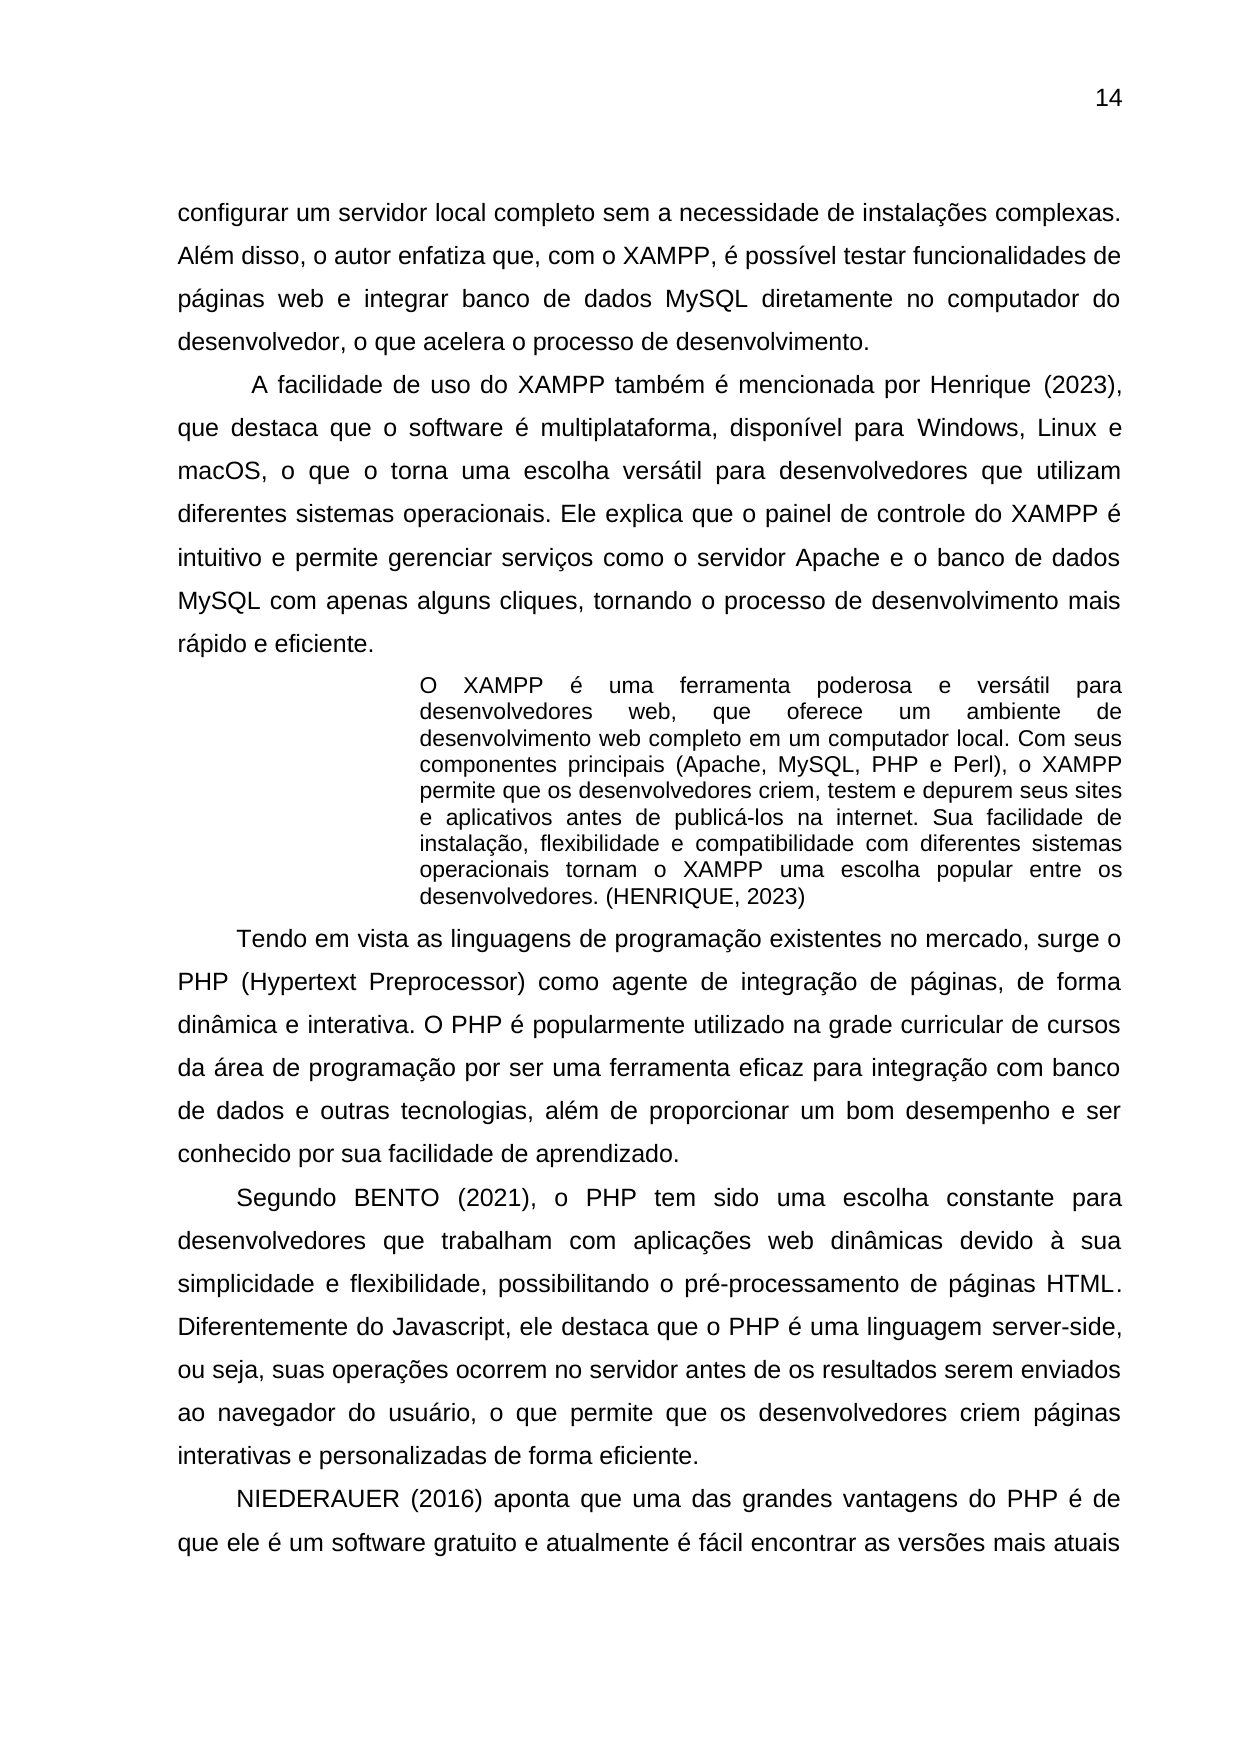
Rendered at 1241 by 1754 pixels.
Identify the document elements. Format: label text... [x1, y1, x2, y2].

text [177, 198, 1122, 356]
text Tendo em vista as linguagens de programação existentes no mercado, surge o PHP (Hypertext Preprocessor) como agente de integração de páginas, de forma dinâmica e interativa. O PHP é popularmente utilizado na grade curricular de cursos da área de programação por ser uma ferramenta eficaz para integração com banco de dados e outras tecnologias, além de proporcionar um bom desempenho e ser conhecido por sua facilidade de aprendizado. [177, 924, 1122, 1168]
text O XAMPP é uma ferramenta poderosa e versátil para desenvolvedores web, que oferece um ambiente de desenvolvimento web completo em um computador local. Com seus componentes principais (Apache, MySQL, PHP e Perl), o XAMPP permite que os desenvolvedores criem, testem e depurem seus sites e aplicativos antes de publicá-los na internet. Sua facilidade de instalação, flexibilidade e compatibilidade com diferentes sistemas operacionais tornam o XAMPP uma escolha popular entre os desenvolvedores. (HENRIQUE, 2023) [419, 672, 1122, 909]
text Segundo BENTO (2021), o PHP tem sido uma escolha constante para desenvolvedores que trabalham com aplicações web dinâmicas devido à sua simplicidade e flexibilidade, possibilitando o pré-processamento de páginas HTML. Diferentemente do Javascript, ele destaca que o PHP é uma linguagem server-side, ou seja, suas operações ocorrem no servidor antes de os resultados serem enviados ao navegador do usuário, o que permite que os desenvolvedores criem páginas interativas e personalizadas de forma eficiente. [177, 1182, 1122, 1470]
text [177, 1484, 1122, 1556]
text A facilidade de uso do XAMPP também é mencionada por Henrique (2023), que destaca que o software é multiplataforma, disponível para Windows, Linux e macOS, o que o torna uma escolha versátil para desenvolvedores que utilizam diferentes sistemas operacionais. Ele explica que o painel de controle do XAMPP é intuitivo e permite gerenciar serviços como o servidor Apache e o banco de dados MySQL com apenas alguns cliques, tornando o processo de desenvolvimento mais rápido e eficiente. [177, 370, 1122, 658]
